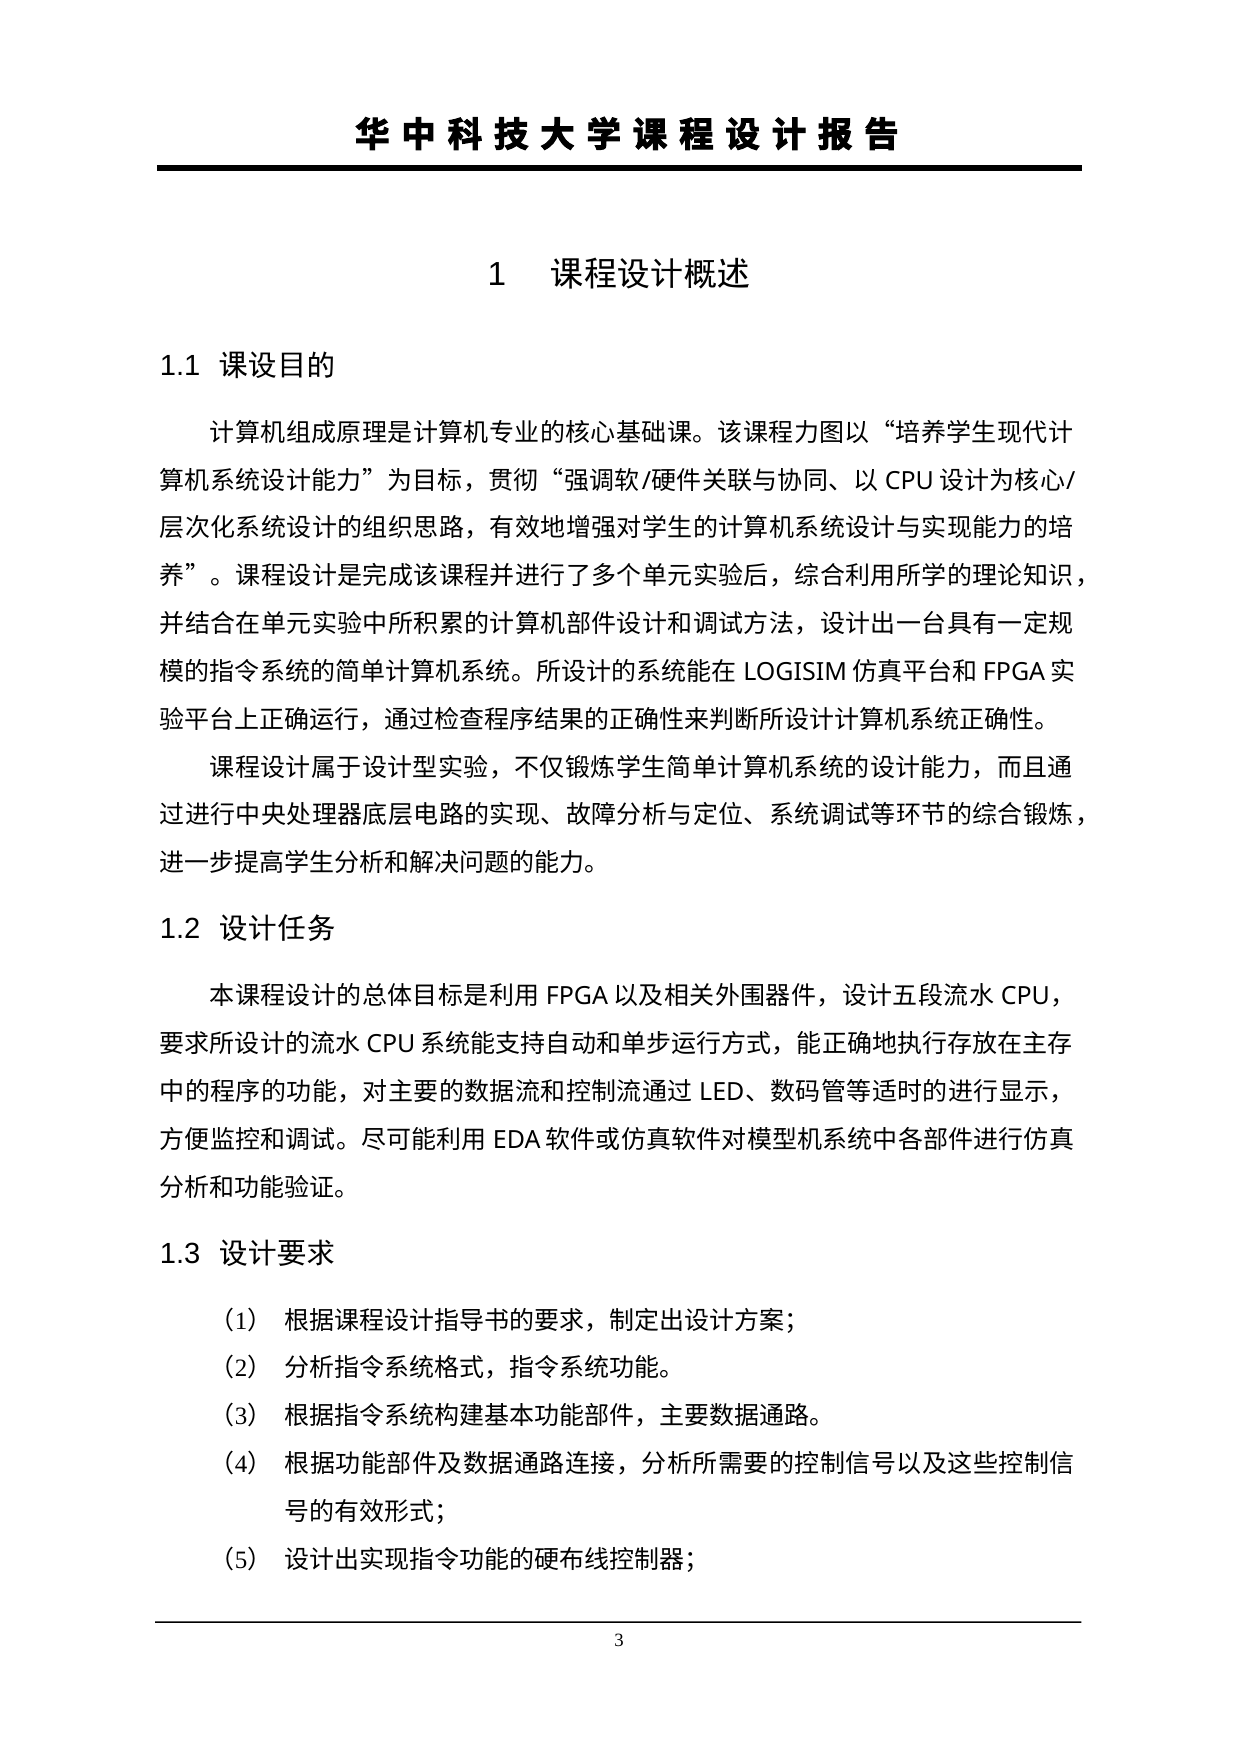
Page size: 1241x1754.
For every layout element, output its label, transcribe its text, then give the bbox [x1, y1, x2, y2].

subtitle 设计任务 [159, 910, 1053, 945]
text 计算机组成原理是计算机专业的核心基础课。该课程力图以“培养学生现代计算机系统设计能力”为目标，贯彻“强调软/硬件关联与协同、以CPU设计为核心/层次化系统设计的组织思路，有效地增强对学生的计算机系统设计与实现能力的培养”。课程设计是完成该课程并进行了多个单元实验后，综合利用所学的理论知识，并结合在单元实验中所积累的计算机部件设计和调试方法，设计出一台具有一定规模的指令系统的简单计算机系统。所设计的系统能在LOGISIM仿真平台和FPGA实验平台上正确运行，通过检查程序结果的正确性来判断所设计计算机系统正确性。 [159, 407, 1075, 741]
text 课程设计属于设计型实验，不仅锻炼学生简单计算机系统的设计能力，而且通过进行中央处理器底层电路的实现、故障分析与定位、系统调试等环节的综合锻炼，进一步提高学生分析和解决问题的能力。 [159, 741, 1075, 885]
subtitle 课程设计概述 [159, 248, 1078, 296]
list 根据指令系统构建基本功能部件，主要数据通路。 [209, 1390, 1075, 1438]
subtitle 设计要求 [159, 1234, 1053, 1269]
list 根据课程设计指导书的要求，制定出设计方案； [209, 1294, 1075, 1342]
subtitle 课设目的 [159, 346, 1053, 382]
list 分析指令系统格式，指令系统功能。 [209, 1342, 1075, 1390]
text 本课程设计的总体目标是利用FPGA以及相关外围器件，设计五段流水CPU，要求所设计的流水CPU系统能支持自动和单步运行方式，能正确地执行存放在主存中的程序的功能，对主要的数据流和控制流通过LED、数码管等适时的进行显示，方便监控和调试。尽可能利用EDA软件或仿真软件对模型机系统中各部件进行仿真分析和功能验证。 [159, 970, 1075, 1209]
list 设计出实现指令功能的硬布线控制器； [209, 1533, 1075, 1581]
list 根据功能部件及数据通路连接，分析所需要的控制信号以及这些控制信号的有效形式； [209, 1438, 1075, 1533]
